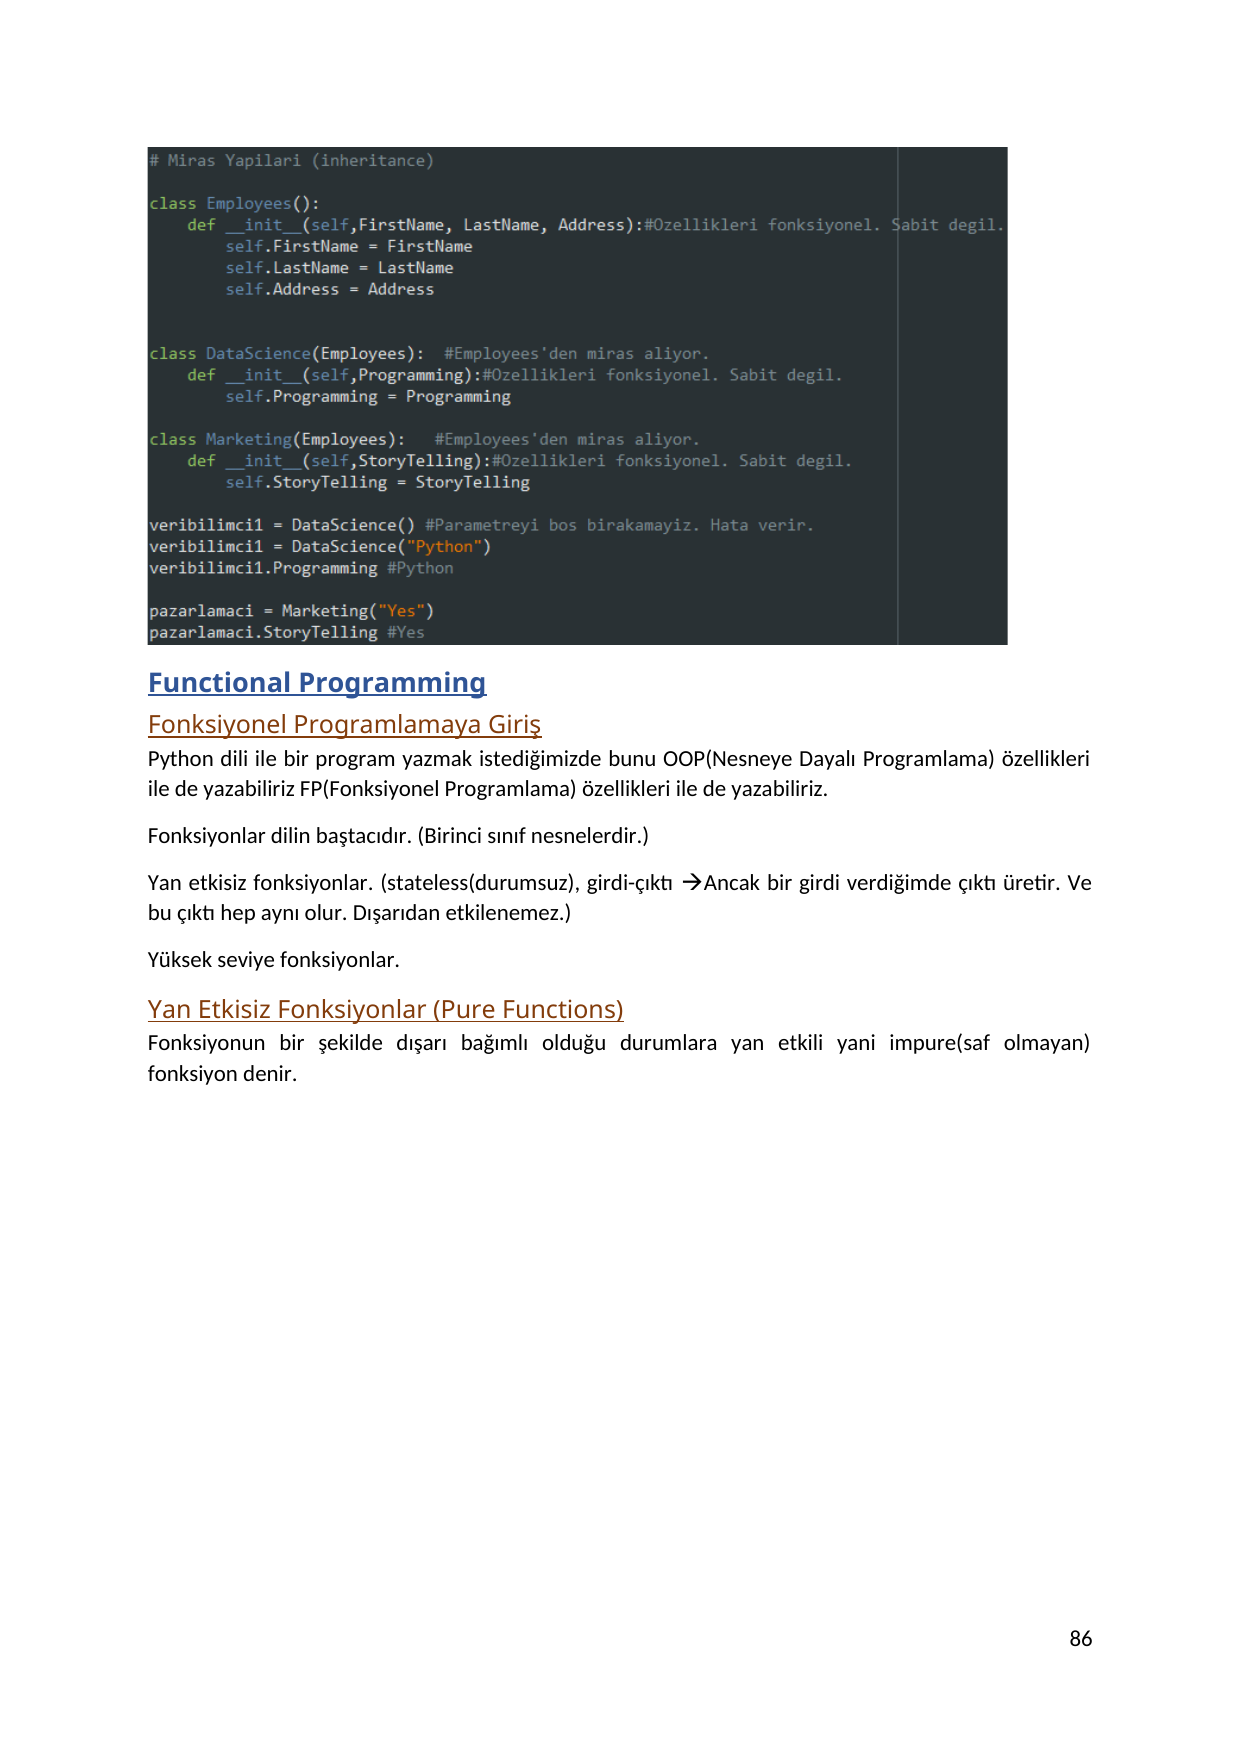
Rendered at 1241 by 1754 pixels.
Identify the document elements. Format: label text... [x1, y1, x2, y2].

text Yüksek seviye fonksiyonlar. [148, 945, 1092, 973]
text Fonksiyonun bir şekilde dışarı bağımlı olduğu durumlara yan etkili yani impure(saf olmayan) fonksiyon denir. [148, 1028, 1092, 1087]
picture [147, 147, 1008, 645]
text Python dili ile bir program yazmak istediğimizde bunu OOP(Nesneye Dayalı Programlama) özellikleri ile de yazabiliriz FP(Fonksiyonel Programlama) özellikleri ile de yazabiliriz. [148, 744, 1092, 802]
subtitle Functional Programming [148, 663, 1092, 700]
subtitle Fonksiyonel Programlamaya Giriş [148, 707, 1092, 741]
text Fonksiyonlar dilin baştacıdır. (Birinci sınıf nesnelerdir.) [148, 821, 1092, 849]
subtitle Yan Etkisiz Fonksiyonlar (Pure Functions) [148, 992, 1092, 1026]
text Yan etkisiz fonksiyonlar. (stateless(durumsuz), girdi-çıktı Ancak bir girdi verdiğimde çıktı üretir. Ve bu çıktı hep aynı olur. Dışarıdan etkilenemez.) [148, 868, 1092, 926]
